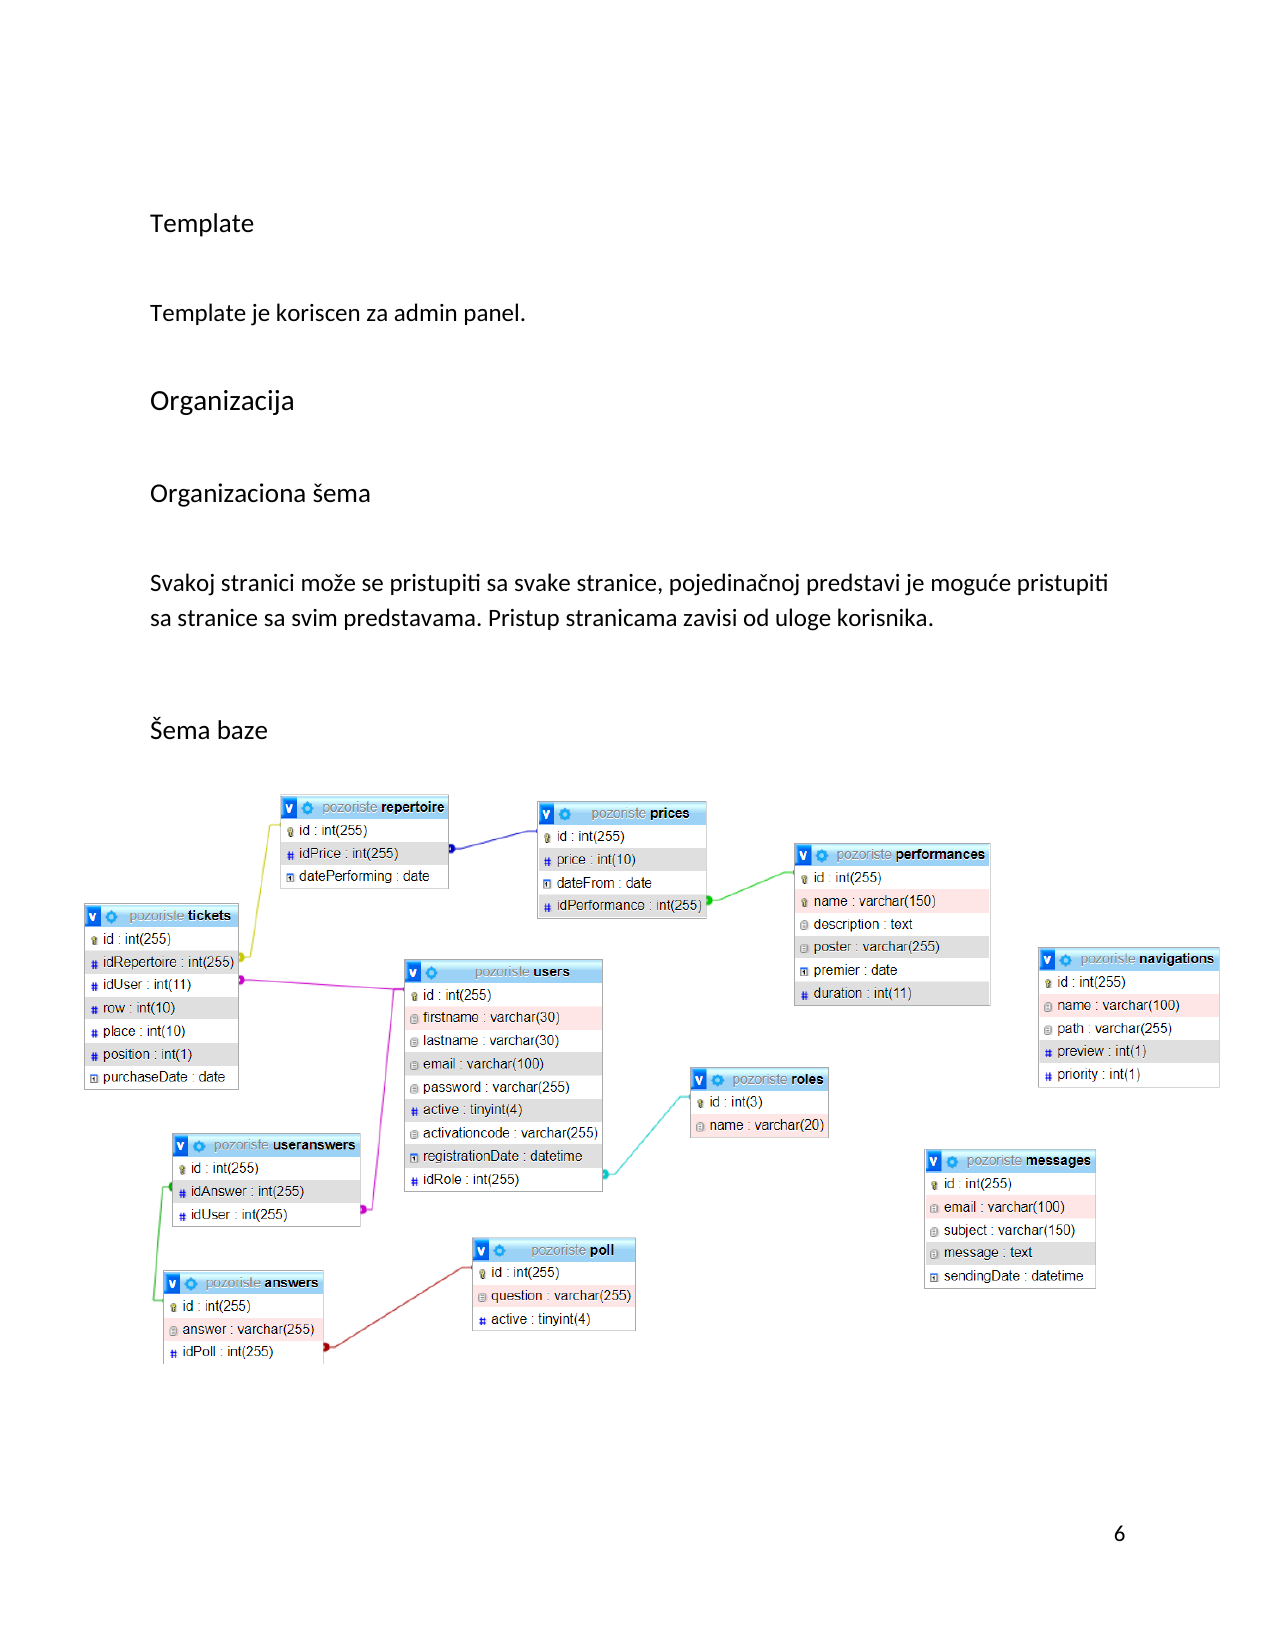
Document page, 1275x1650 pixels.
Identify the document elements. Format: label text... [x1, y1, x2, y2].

text Svakoj stranici može se pristupiti sa svake stranice, pojedinačnoj predstavi je moguće pristupiti sa stranice sa svim predstavama. Pristup stranicama zavisi od uloge korisnika. [150, 567, 1125, 632]
subtitle Šema baze [150, 713, 1125, 746]
text Template je koriscen za admin panel. [150, 297, 1125, 327]
subtitle Organizaciona šema [150, 476, 1125, 509]
picture [27, 751, 1245, 1364]
subtitle Template [150, 206, 1125, 239]
subtitle Organizacija [150, 382, 1125, 417]
